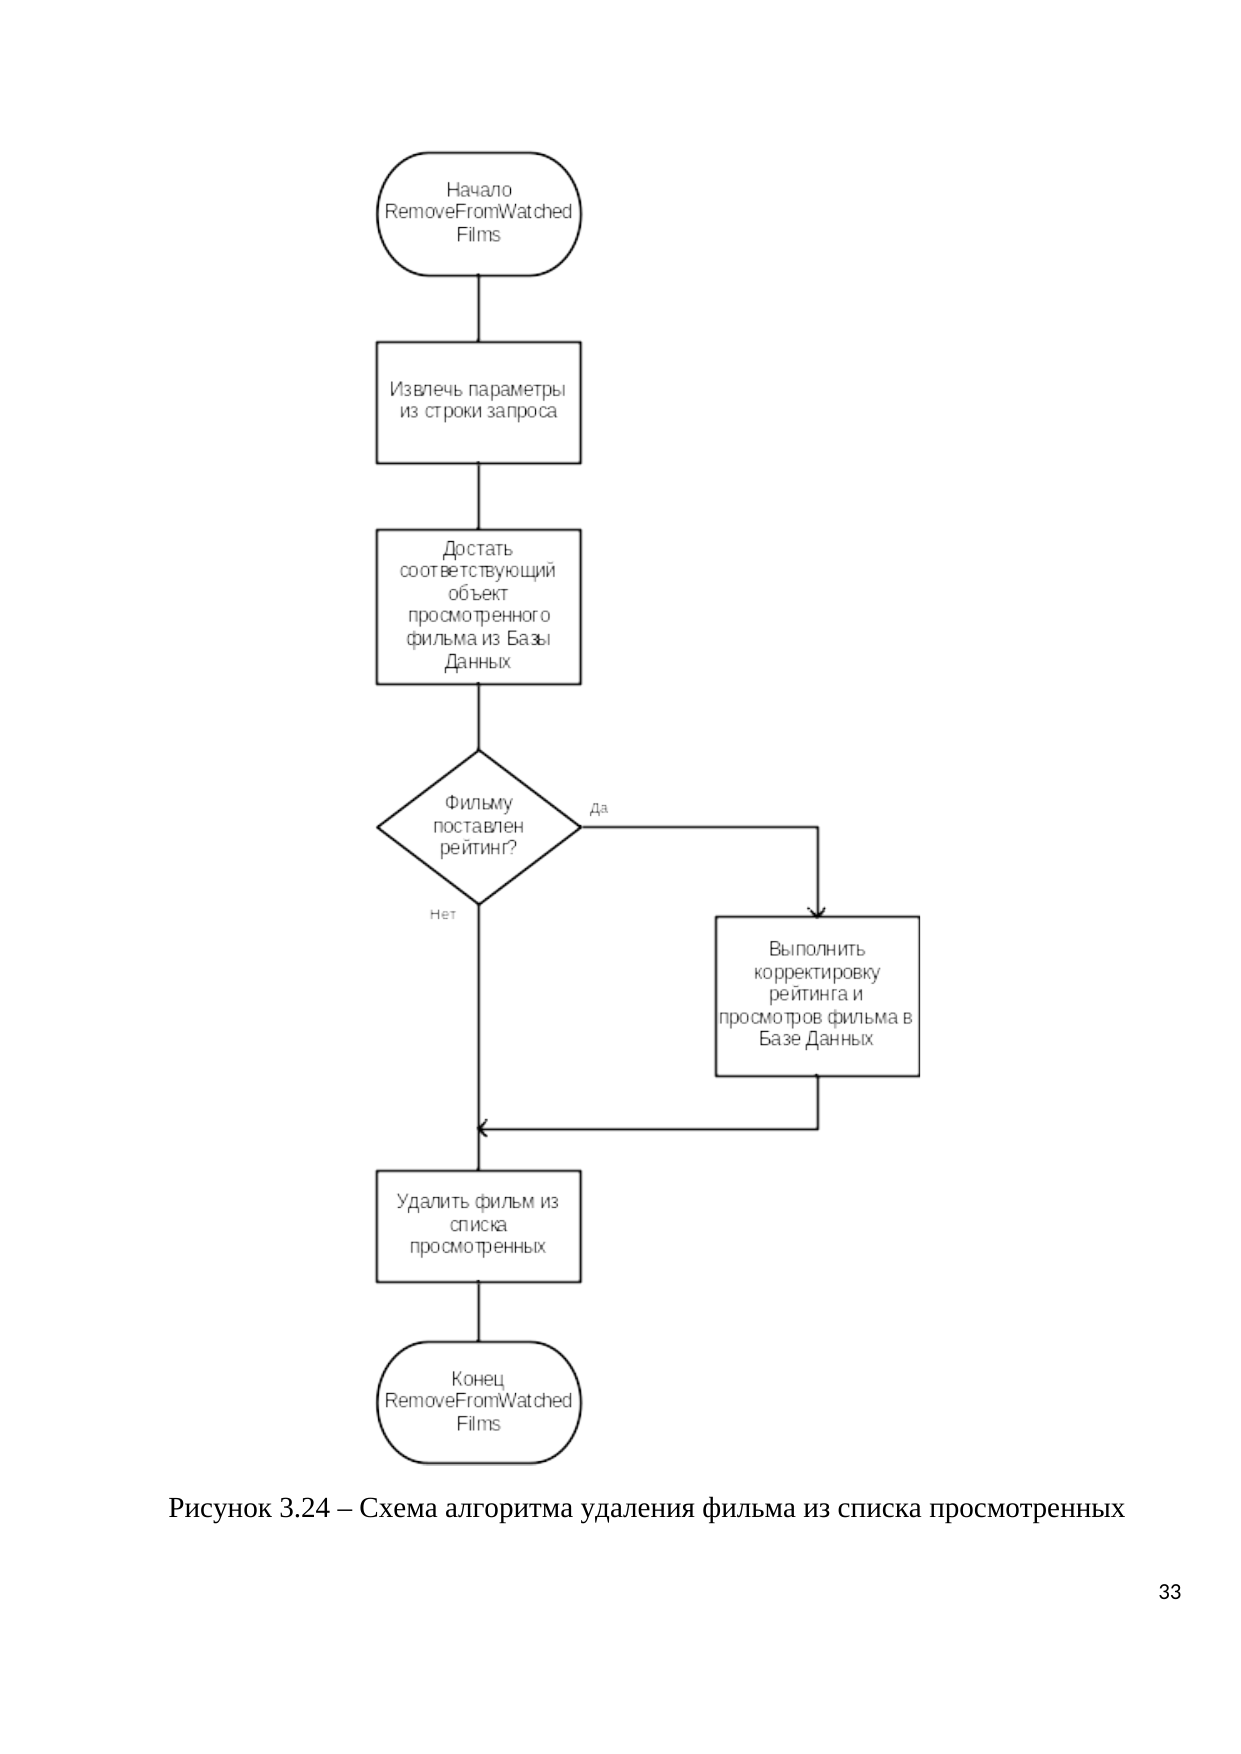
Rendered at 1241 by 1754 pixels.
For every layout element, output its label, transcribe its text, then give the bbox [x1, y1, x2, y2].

text Рисунок 3.24 – Схема алгоритма удаления фильма из списка просмотренных [112, 1491, 1181, 1524]
